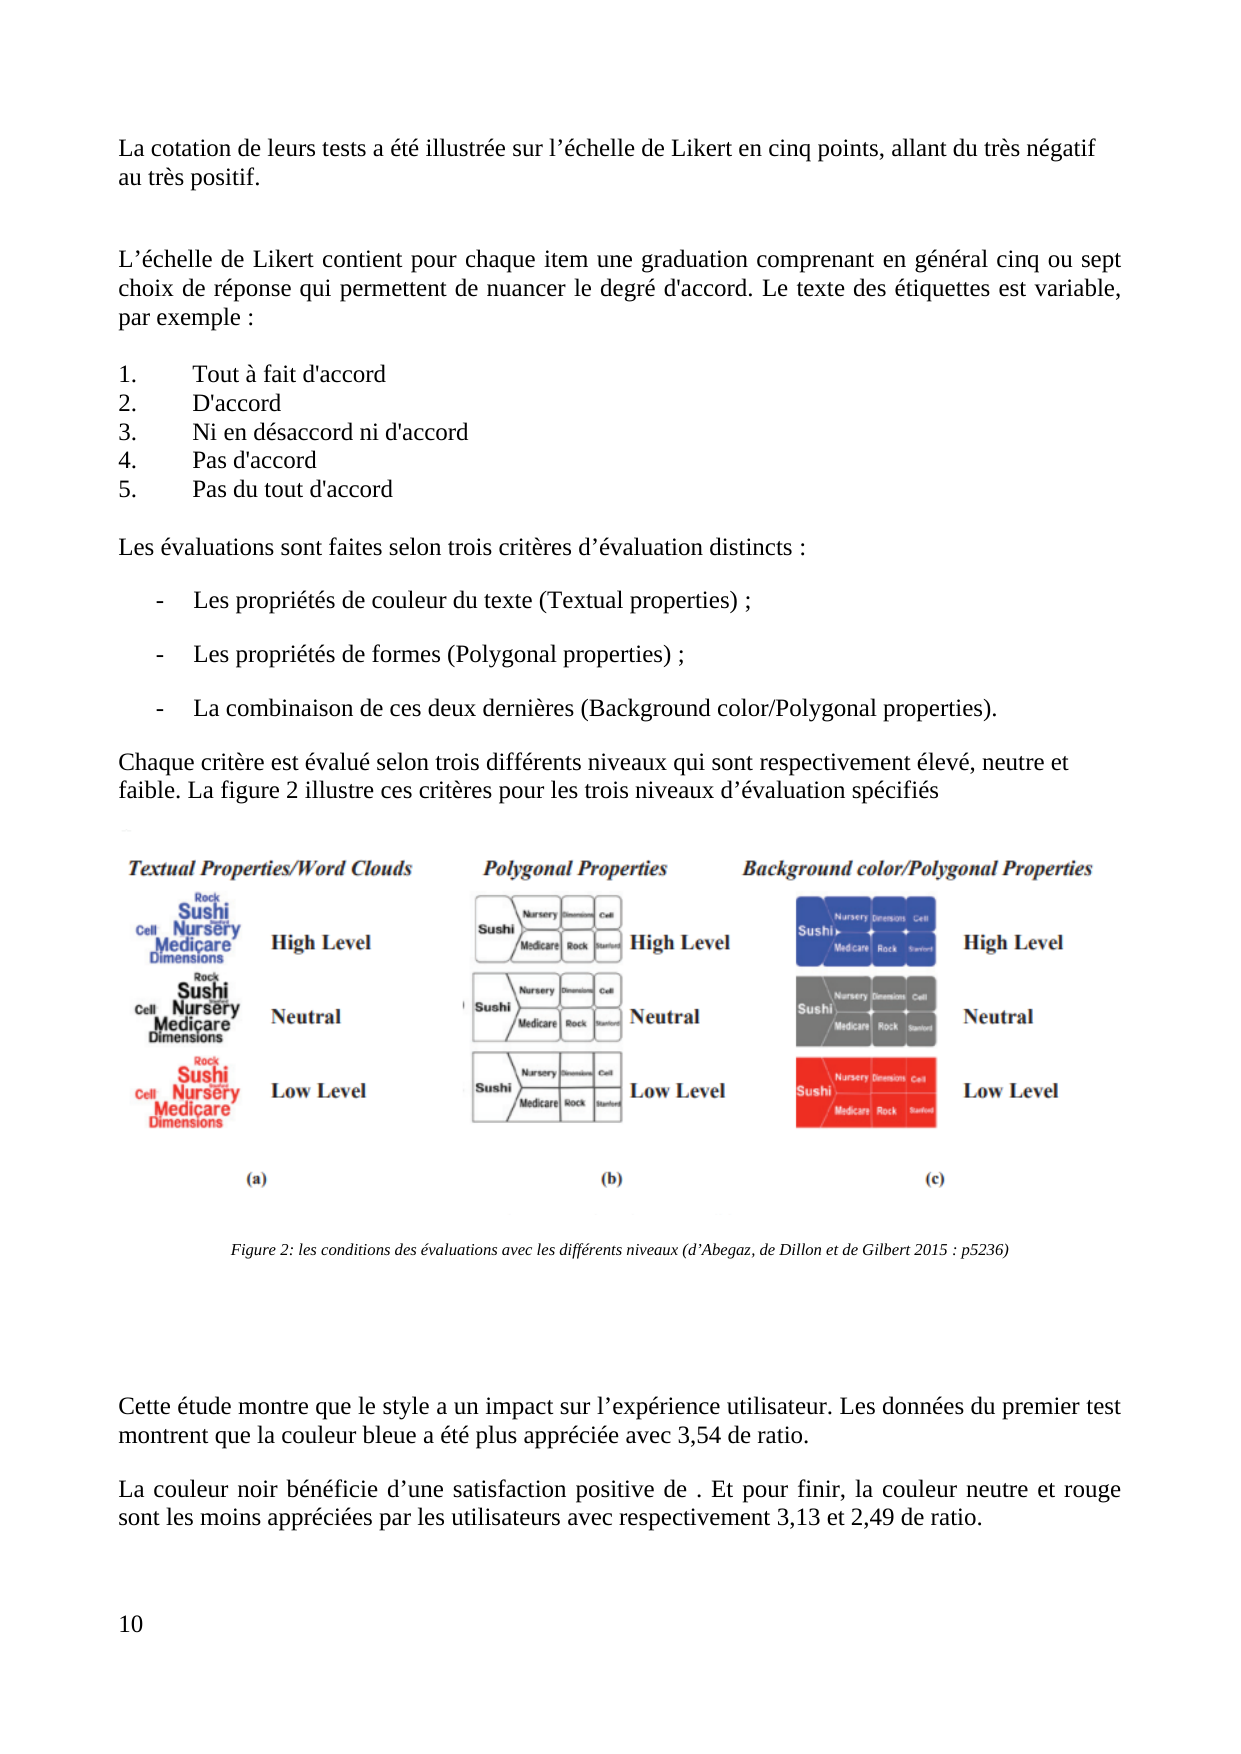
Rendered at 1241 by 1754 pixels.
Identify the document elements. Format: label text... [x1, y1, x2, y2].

text Les évaluations sont faites selon trois critères d’évaluation distincts : [118, 532, 1123, 560]
list Les propriétés de couleur du texte (Textual properties) ; [156, 585, 1123, 614]
text 5. Pas du tout d'accord [118, 474, 1123, 503]
text 4. Pas d'accord [118, 445, 1123, 474]
text L’échelle de Likert contient pour chaque item une graduation comprenant en général cinq ou sept choix de réponse qui permettent de nuancer le degré d'accord. Le texte des étiquettes est variable, par exemple : [118, 244, 1123, 330]
list Les propriétés de formes (Polygonal properties) ; [156, 639, 1123, 668]
text 1. Tout à fait d'accord [118, 359, 1123, 388]
text La cotation de leurs tests a été illustrée sur l’échelle de Likert en cinq points, allant du très négatif au très positif. [118, 133, 1123, 190]
text Cette étude montre que le style a un impact sur l’expérience utilisateur. Les données du premier test montrent que la couleur bleue a été plus appréciée avec 3,54 de ratio. [118, 1391, 1123, 1449]
list La combinaison de ces deux dernières (Background color/Polygonal properties). [156, 693, 1123, 722]
text La couleur noir bénéficie d’une satisfaction positive de . Et pour finir, la couleur neutre et rouge sont les moins appréciées par les utilisateurs avec respectivement 3,13 et 2,49 de ratio. [118, 1474, 1123, 1531]
picture [118, 829, 1173, 1215]
text 2. D'accord [118, 388, 1123, 417]
text Chaque critère est évalué selon trois différents niveaux qui sont respectivement élevé, neutre et faible. La figure 2 illustre ces critères pour les trois niveaux d’évaluation spécifiés [118, 747, 1123, 804]
text 3. Ni en désaccord ni d'accord [118, 417, 1123, 445]
